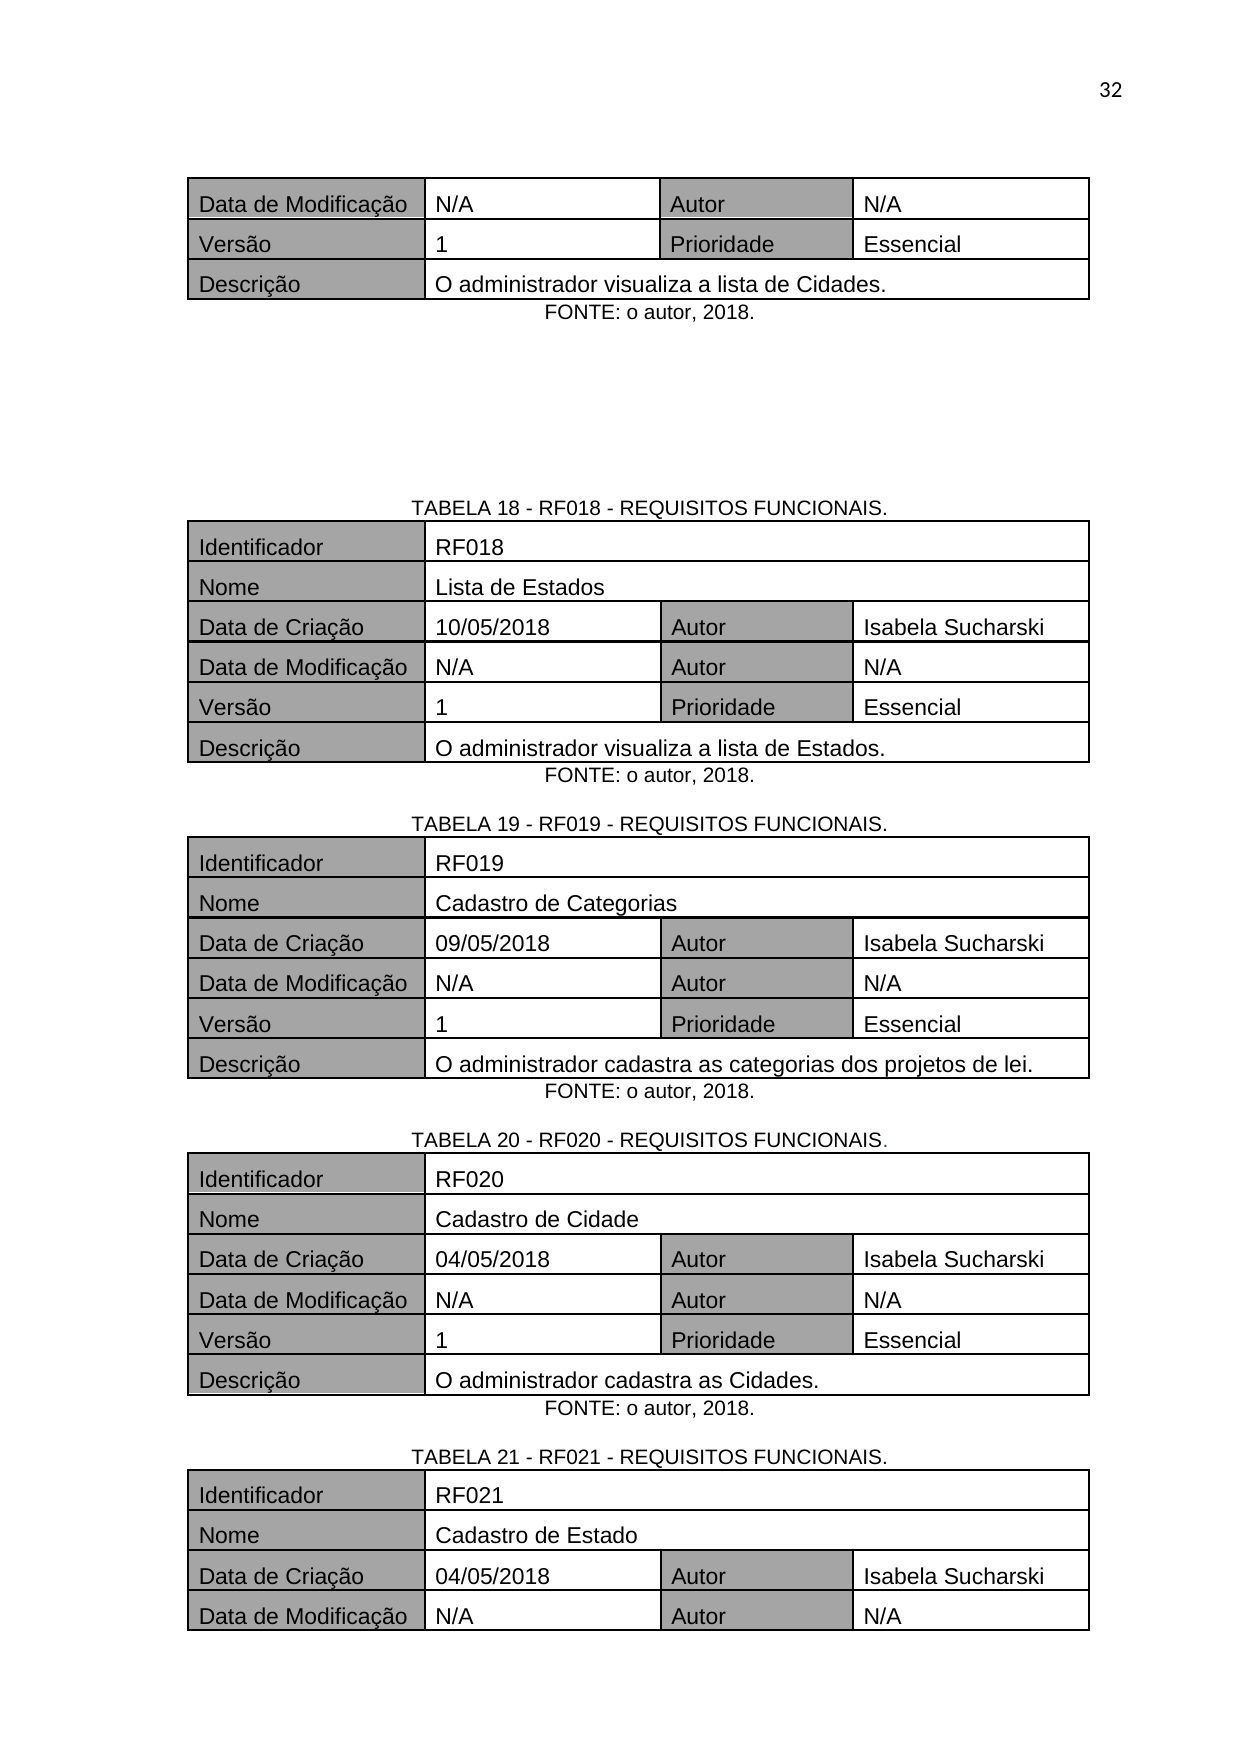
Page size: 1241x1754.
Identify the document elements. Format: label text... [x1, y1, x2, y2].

text FONTE: o autor, 2018. [177, 300, 1122, 324]
table_header RF018 [426, 522, 1088, 560]
table_cell Cadastro de Estado [426, 1511, 1088, 1549]
table_cell O administrador visualiza a lista de Estados. [426, 723, 1088, 761]
table_cell 1 [426, 999, 660, 1037]
table_cell Data de Modificação [189, 643, 424, 681]
table_cell N/A [426, 959, 660, 997]
text TABELA 20 - RF020 - REQUISITOS FUNCIONAIS. [177, 1128, 1122, 1152]
table_cell Autor [662, 602, 852, 640]
table_cell N/A [854, 959, 1088, 997]
table_cell Versão [189, 999, 424, 1037]
table_cell Nome [189, 1195, 424, 1233]
table_cell Autor [661, 179, 852, 217]
table_cell Data de Criação [189, 602, 424, 640]
table_cell 1 [426, 220, 659, 258]
table_cell Autor [662, 1591, 852, 1629]
table_cell Prioridade [662, 683, 852, 721]
table_cell N/A [854, 1275, 1088, 1313]
table_cell Nome [189, 1511, 424, 1549]
text TABELA 19 - RF019 - REQUISITOS FUNCIONAIS. [177, 812, 1122, 836]
text FONTE: o autor, 2018. [177, 1396, 1122, 1419]
table_cell Isabela Sucharski [854, 602, 1088, 640]
table_cell N/A [426, 643, 660, 681]
table_cell Nome [189, 878, 424, 916]
table_cell Lista de Estados [426, 562, 1088, 600]
table_cell Data de Modificação [189, 1275, 424, 1313]
table_cell 1 [426, 1315, 660, 1353]
table_cell Data de Modificação [189, 1591, 424, 1629]
table_cell 04/05/2018 [426, 1551, 660, 1589]
table_cell Versão [189, 683, 424, 721]
table_cell Data de Modificação [189, 959, 424, 997]
table_cell Autor [662, 1551, 852, 1589]
table_cell N/A [854, 179, 1088, 217]
table_cell N/A [426, 179, 659, 217]
table_cell Essencial [854, 999, 1088, 1037]
table_header Identificador [189, 838, 424, 876]
text FONTE: o autor, 2018. [177, 1079, 1122, 1103]
table_header Identificador [189, 1471, 424, 1509]
text TABELA 21 - RF021 - REQUISITOS FUNCIONAIS. [177, 1444, 1122, 1468]
table_cell Descrição [189, 1355, 424, 1393]
table_cell Descrição [189, 260, 424, 298]
table_cell Nome [189, 562, 424, 600]
table_cell Versão [189, 1315, 424, 1353]
table_cell Descrição [189, 723, 424, 761]
table_cell Cadastro de Categorias [426, 878, 1088, 916]
table_cell Descrição [189, 1039, 424, 1077]
table_header Identificador [189, 1154, 424, 1192]
table_cell Isabela Sucharski [854, 919, 1088, 957]
table_cell 04/05/2018 [426, 1235, 660, 1273]
table_cell O administrador visualiza a lista de Cidades. [426, 260, 1088, 298]
table_header RF020 [426, 1154, 1088, 1192]
table_cell N/A [854, 1591, 1088, 1629]
table_cell 1 [426, 683, 660, 721]
table_header RF021 [426, 1471, 1088, 1509]
table_cell Prioridade [662, 999, 852, 1037]
table_cell N/A [854, 643, 1088, 681]
table_cell N/A [426, 1591, 660, 1629]
table_cell N/A [426, 1275, 660, 1313]
table_cell Isabela Sucharski [854, 1551, 1088, 1589]
table_cell O administrador cadastra as categorias dos projetos de lei. [426, 1039, 1088, 1077]
table_cell Versão [189, 220, 424, 258]
table_cell Autor [662, 1235, 852, 1273]
table_cell Essencial [854, 683, 1088, 721]
table_header Identificador [189, 522, 424, 560]
table_cell Prioridade [662, 1315, 852, 1353]
table_cell Autor [662, 1275, 852, 1313]
table_cell Autor [662, 959, 852, 997]
text TABELA 18 - RF018 - REQUISITOS FUNCIONAIS. [177, 496, 1122, 520]
table_cell Prioridade [661, 220, 852, 258]
table_cell Autor [662, 919, 852, 957]
table_cell O administrador cadastra as Cidades. [426, 1355, 1088, 1393]
table_cell Autor [662, 643, 852, 681]
table_cell Data de Criação [189, 1235, 424, 1273]
table_cell 09/05/2018 [426, 919, 660, 957]
table_header RF019 [426, 838, 1088, 876]
text FONTE: o autor, 2018. [177, 763, 1122, 787]
table_cell 10/05/2018 [426, 602, 660, 640]
table_cell Isabela Sucharski [854, 1235, 1088, 1273]
table_cell Data de Criação [189, 1551, 424, 1589]
table_cell Cadastro de Cidade [426, 1195, 1088, 1233]
table_cell Essencial [854, 1315, 1088, 1353]
table_cell Data de Modificação [189, 179, 424, 217]
table_cell Essencial [854, 220, 1088, 258]
table_cell Data de Criação [189, 919, 424, 957]
